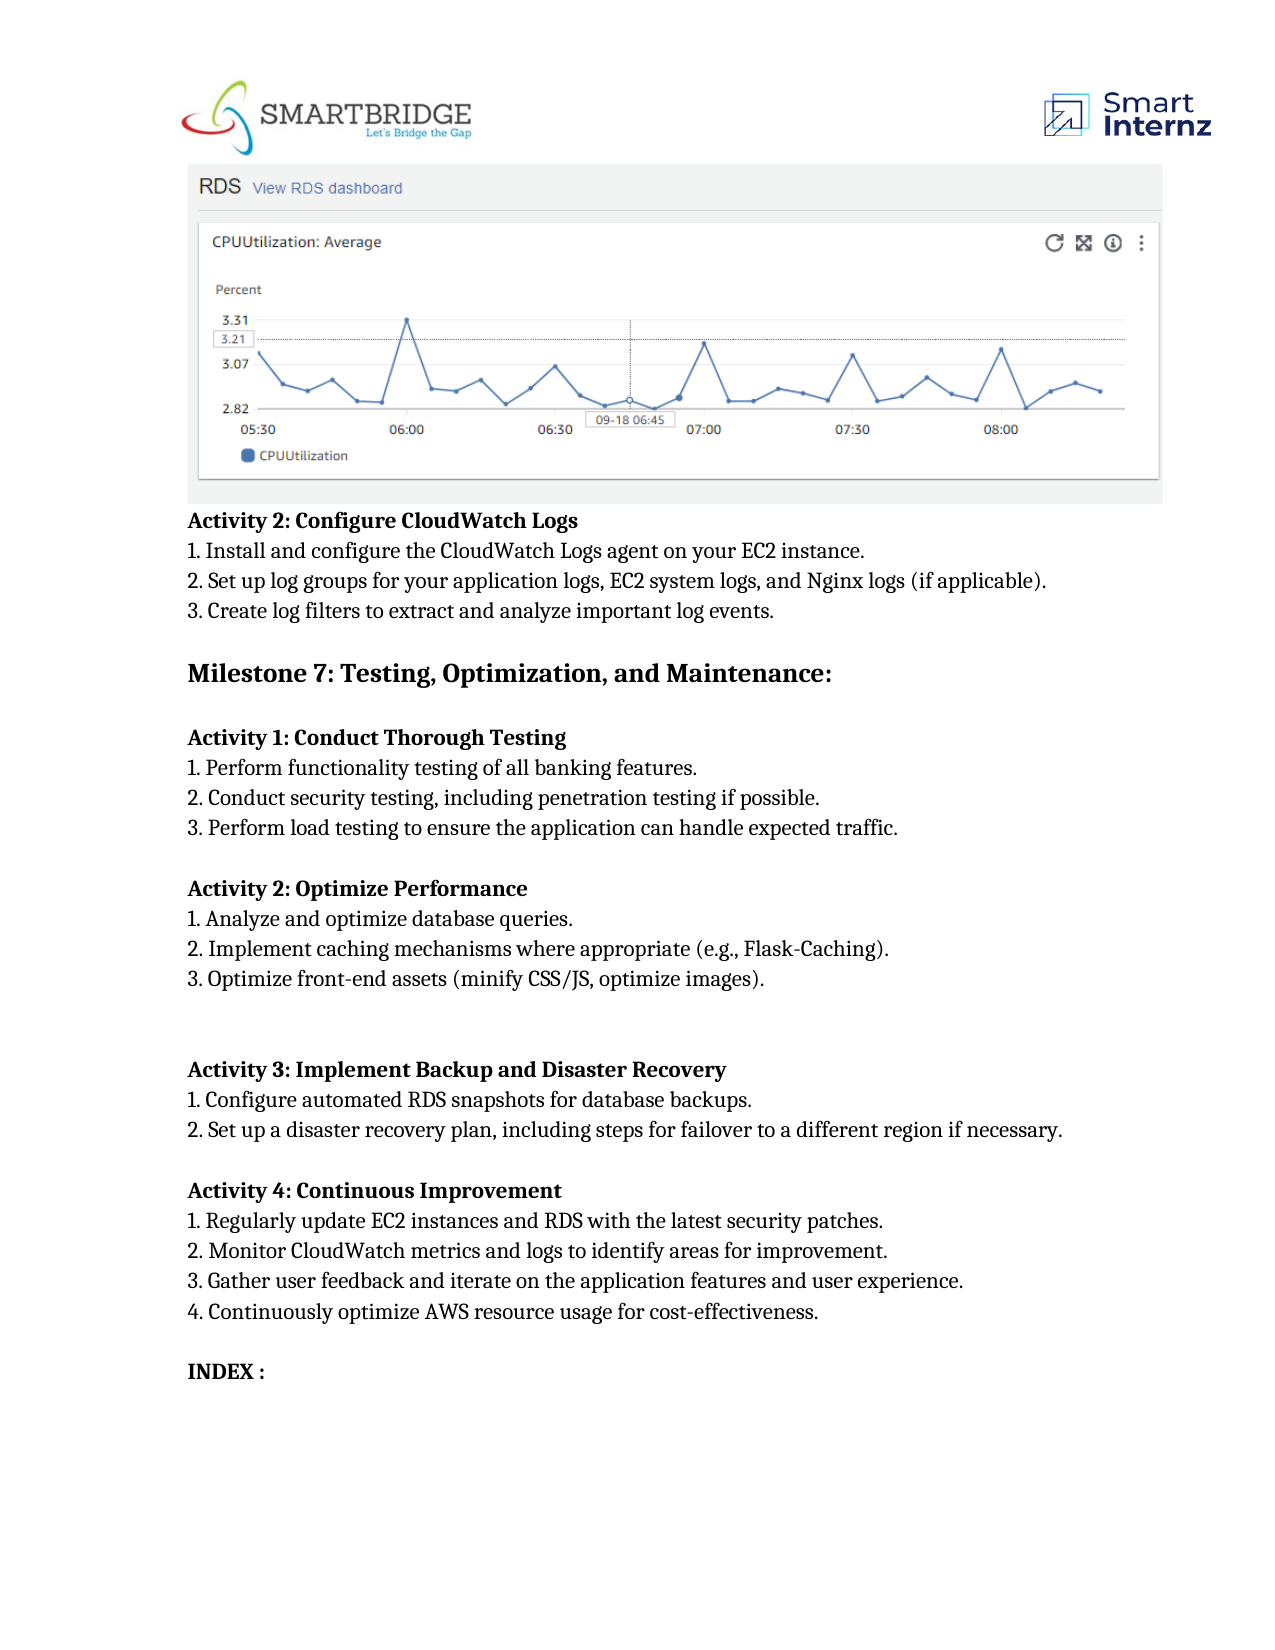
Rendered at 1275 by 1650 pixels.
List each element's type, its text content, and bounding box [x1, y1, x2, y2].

text 3. Optimize front-end assets (minify CSS/JS, optimize images). [187, 966, 1125, 992]
text 1. Perform functionality testing of all banking features. [187, 755, 1125, 781]
text 2. Set up log groups for your application logs, EC2 system logs, and Nginx logs (if applicable). [187, 568, 1125, 594]
text 3. Create log filters to extract and analyze important log events. [187, 598, 1125, 624]
text 2. Set up a disaster recovery plan, including steps for failover to a different region if necessary. [187, 1117, 1125, 1143]
text 4. Continuously optimize AWS resource usage for cost-effectiveness. [187, 1298, 1125, 1325]
text Activity 1: Conduct Thorough Testing [187, 724, 1125, 751]
text 3. Perform load testing to ensure the application can handle expected traffic. [187, 815, 1125, 841]
text Activity 2: Configure CloudWatch Logs [187, 507, 1125, 534]
text INDEX : [187, 1359, 1125, 1385]
text 2. Conduct security testing, including penetration testing if possible. [187, 785, 1125, 811]
text 1. Configure automated RDS snapshots for database backups. [187, 1087, 1125, 1113]
picture [178, 75, 476, 161]
text 2. Implement caching mechanisms where appropriate (e.g., Flask-Caching). [187, 936, 1125, 962]
text 2. Monitor CloudWatch metrics and logs to identify areas for improvement. [187, 1238, 1125, 1264]
text Activity 4: Continuous Improvement [187, 1178, 1125, 1204]
text Milestone 7: Testing, Optimization, and Maintenance: [187, 658, 1125, 690]
text 1. Install and configure the CloudWatch Logs agent on your EC2 instance. [187, 538, 1125, 564]
text Activity 3: Implement Backup and Disaster Recovery [187, 1057, 1125, 1083]
text Activity 2: Optimize Performance [187, 876, 1125, 902]
text 1. Analyze and optimize database queries. [187, 906, 1125, 932]
text 1. Regularly update EC2 instances and RDS with the latest security patches. [187, 1208, 1125, 1234]
picture [187, 164, 1163, 504]
picture [1039, 92, 1216, 136]
text 3. Gather user feedback and iterate on the application features and user experience. [187, 1268, 1125, 1294]
